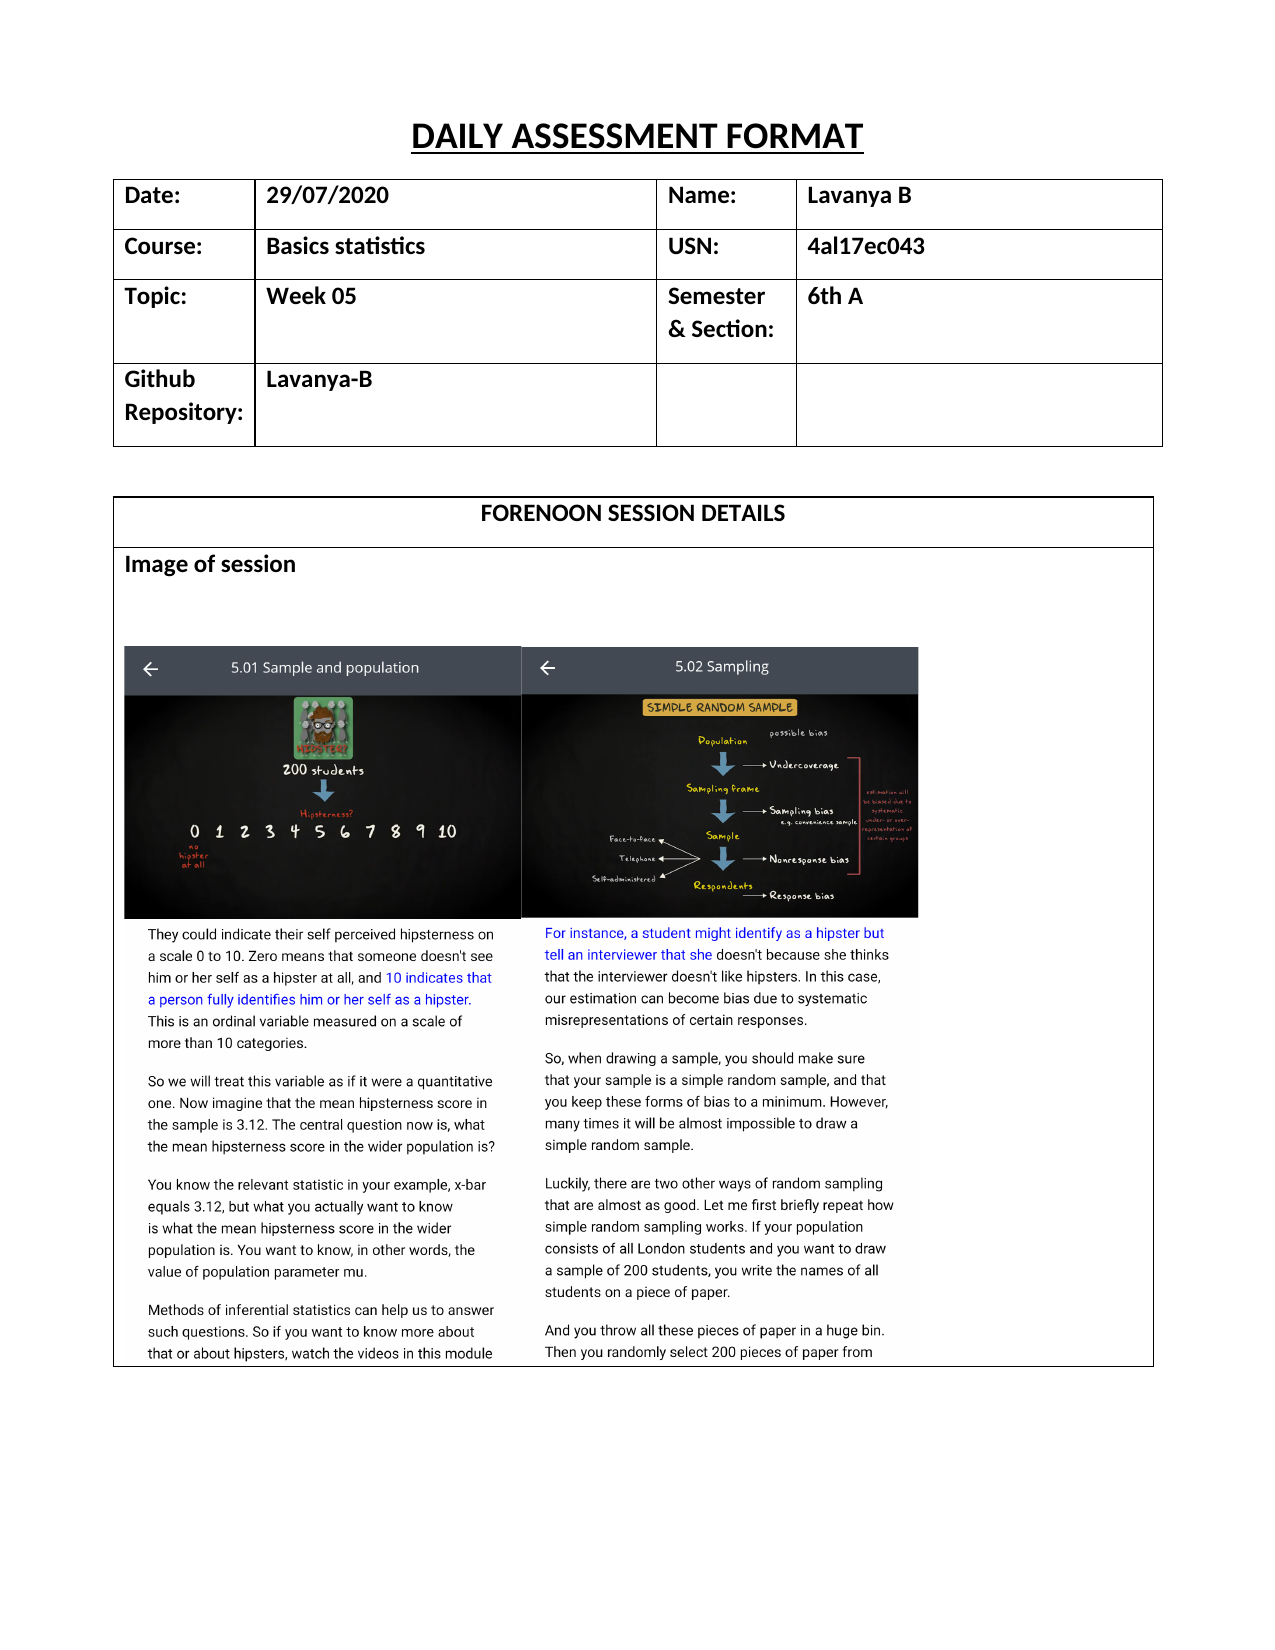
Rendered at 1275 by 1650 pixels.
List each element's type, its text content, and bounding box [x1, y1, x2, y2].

table_cell Lavanya-B [256, 364, 656, 446]
text DAILY ASSESSMENT FORMAT [112, 112, 1162, 158]
table_cell Week 05 [256, 280, 656, 362]
table_cell [797, 364, 1162, 446]
table_header Lavanya B [797, 180, 1162, 229]
table_header FORENOON SESSION DETAILS [114, 498, 1153, 547]
table_cell Basics statistics [256, 230, 656, 279]
table_cell [657, 364, 796, 446]
picture [124, 646, 919, 1366]
table_cell Image of session [114, 548, 1153, 1366]
table_cell 6th A [797, 280, 1162, 362]
table_cell USN: [657, 230, 796, 279]
table_cell 4al17ec043 [797, 230, 1162, 279]
table_header Date: [114, 180, 254, 229]
table_cell Course: [114, 230, 254, 279]
table_cell Github Repository: [114, 364, 254, 446]
table_cell Semester & Section: [657, 280, 796, 362]
table_cell Topic: [114, 280, 254, 362]
table_header Name: [657, 180, 796, 229]
table_header 29/07/2020 [256, 180, 656, 229]
